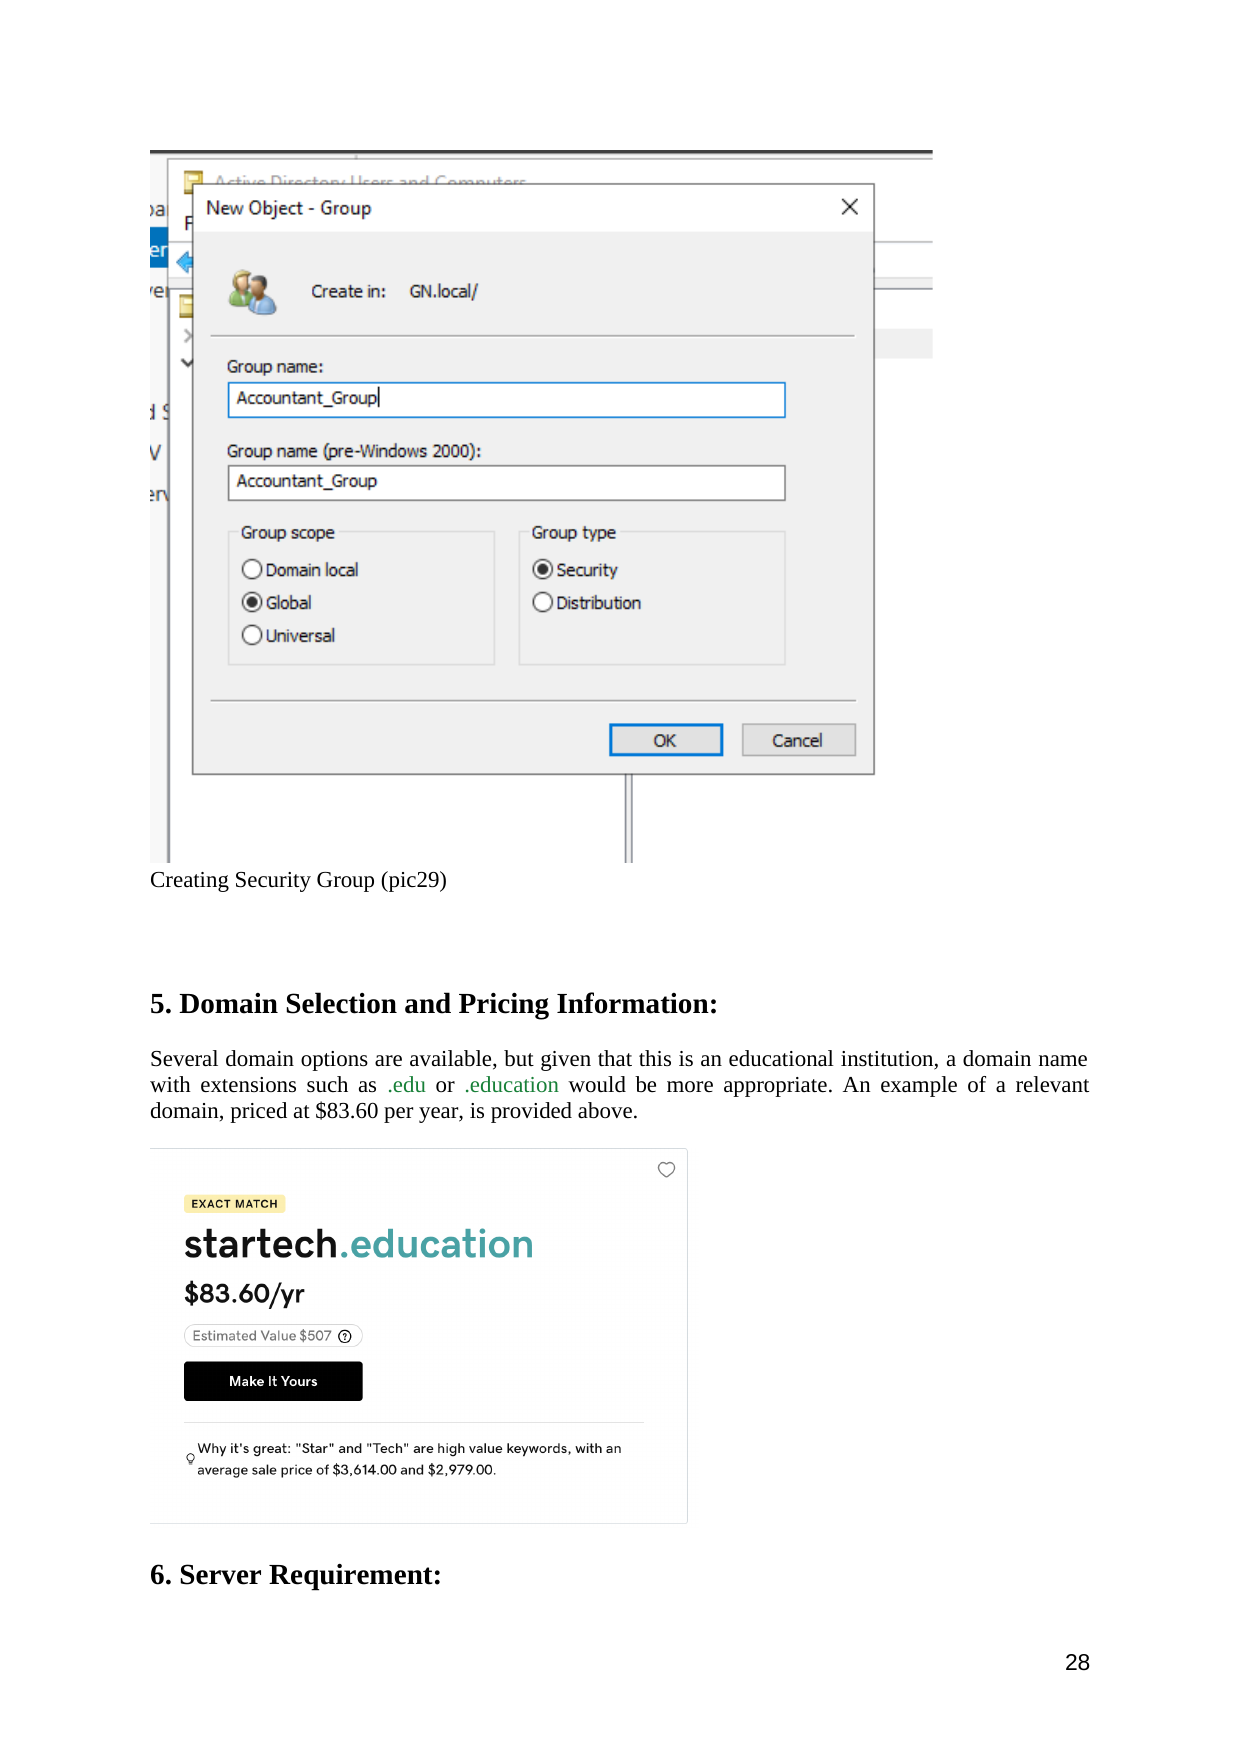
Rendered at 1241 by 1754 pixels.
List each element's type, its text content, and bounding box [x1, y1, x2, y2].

text Several domain options are available, but given that this is an educational institution, a domain name with extensions such as .edu or .education would be more appropriate. An example of a relevant domain, priced at $83.60 per year, is provided above. [150, 1045, 1090, 1124]
subtitle 5. Domain Selection and Pricing Information: [150, 986, 1090, 1020]
subtitle 6. Server Requirement: [150, 1557, 1090, 1590]
picture [150, 1148, 700, 1528]
picture [150, 150, 933, 863]
text Creating Security Group (pic29) [150, 866, 1090, 893]
